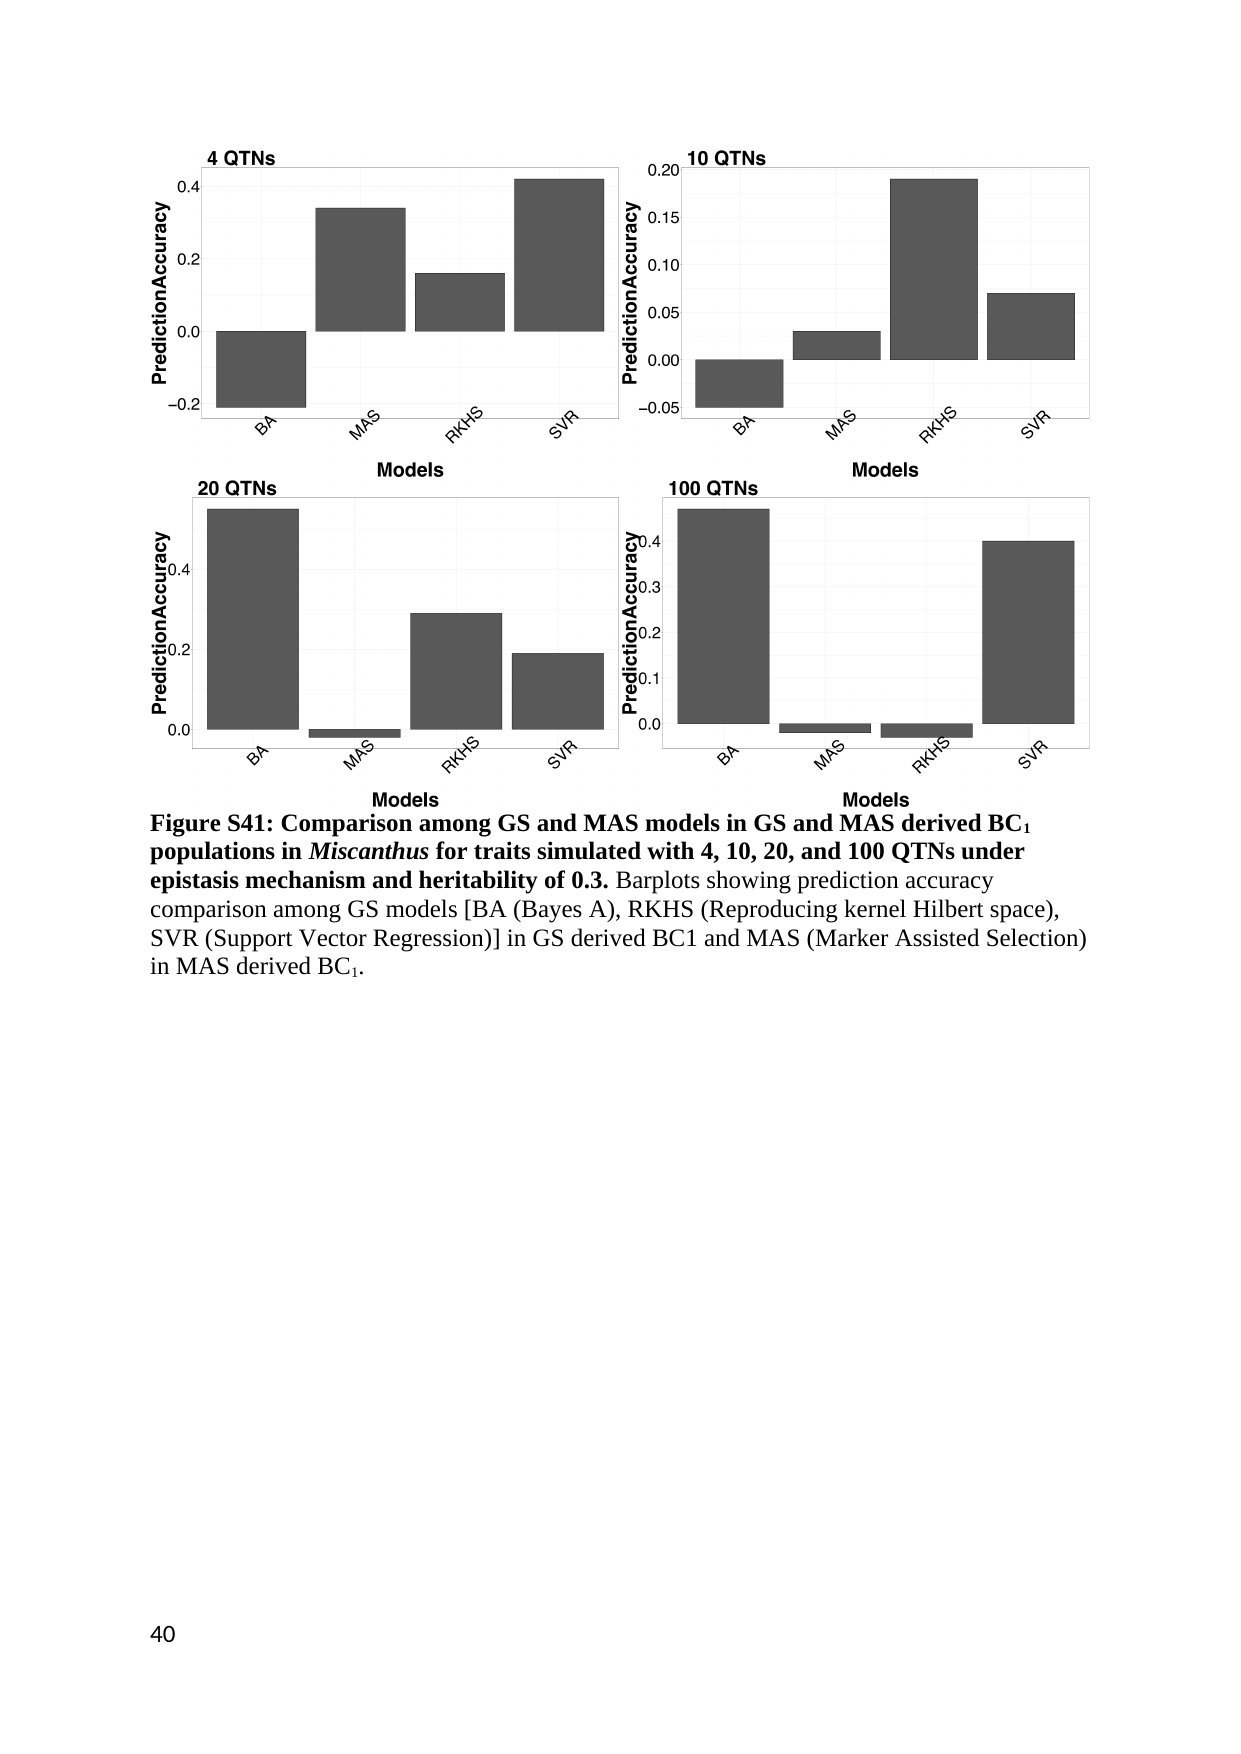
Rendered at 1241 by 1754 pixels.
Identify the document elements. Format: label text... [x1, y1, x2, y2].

text Figure S41: Comparison among GS and MAS models in GS and MAS derived BC1 populations in Miscanthus for traits simulated with 4, 10, 20, and 100 QTNs under epistasis mechanism and heritability of 0.3. Barplots showing prediction accuracy comparison among GS models [BA (Bayes A), RKHS (Reproducing kernel Hilbert space), SVR (Support Vector Regression)] in GS derived BC1 and MAS (Marker Assisted Selection) in MAS derived BC1. [150, 808, 1090, 980]
